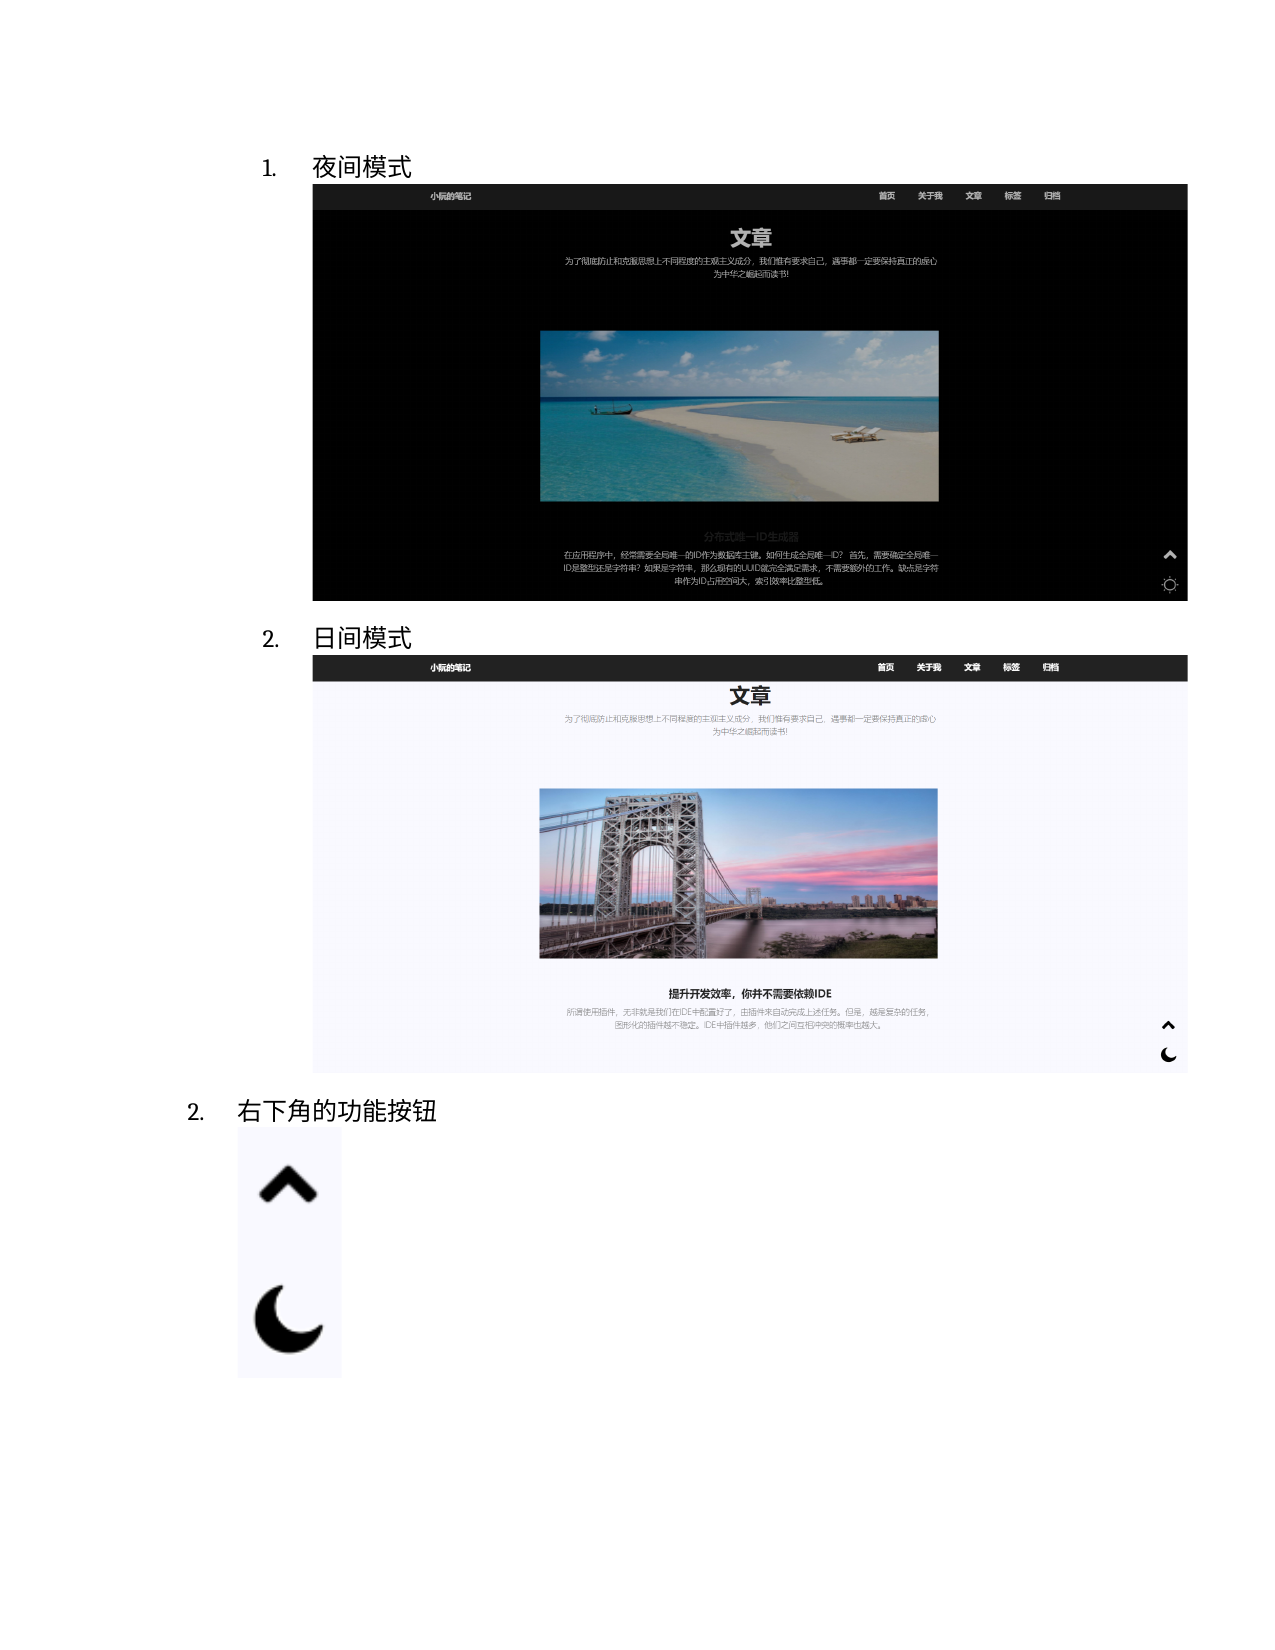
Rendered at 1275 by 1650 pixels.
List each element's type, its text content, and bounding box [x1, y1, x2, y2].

picture [237, 1127, 342, 1378]
list 右下角的功能按钮 [187, 1093, 1087, 1377]
picture [312, 655, 1188, 1073]
picture [312, 184, 1188, 601]
